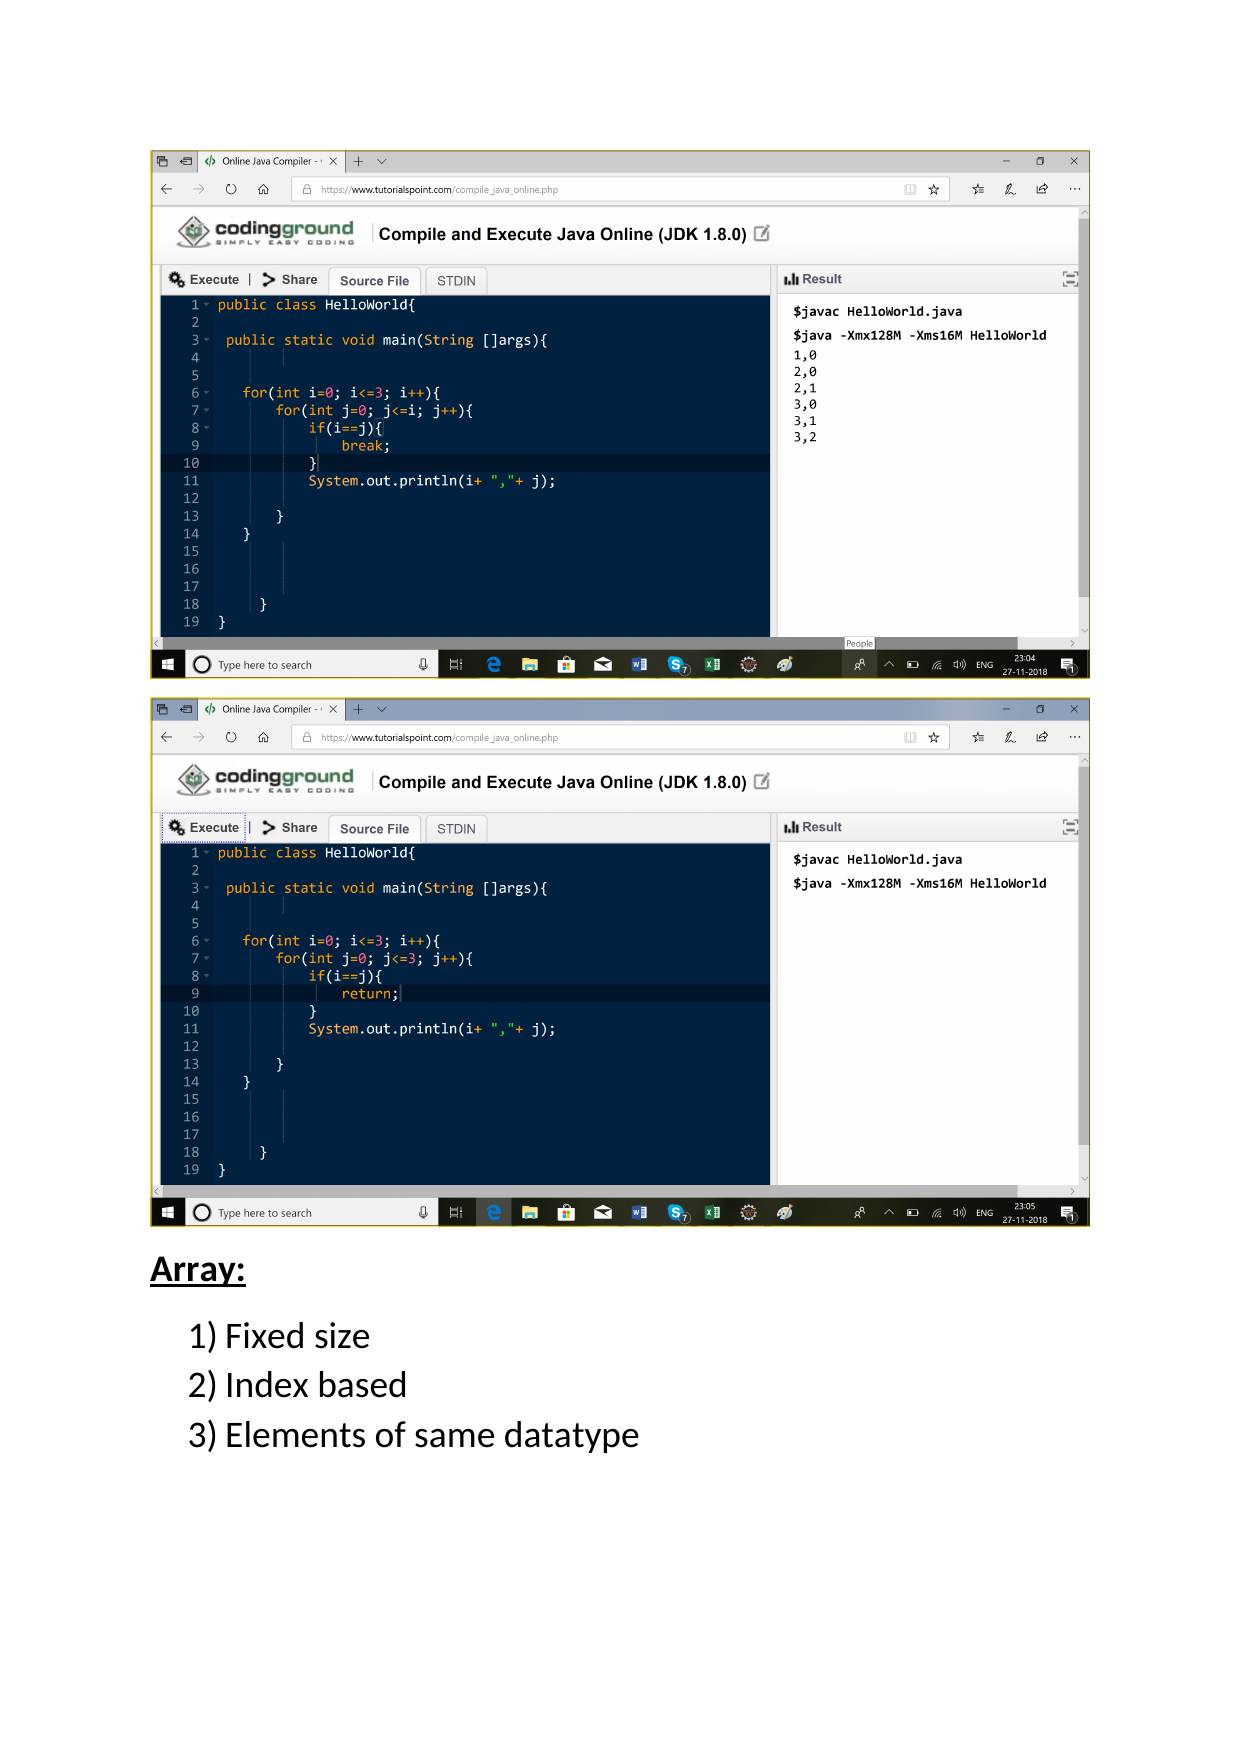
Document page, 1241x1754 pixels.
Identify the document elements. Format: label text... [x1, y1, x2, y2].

picture [150, 697, 1091, 1227]
list Elements of same datatype [187, 1411, 1090, 1456]
list Index based [187, 1361, 1090, 1407]
picture [150, 150, 1091, 679]
list Fixed size [187, 1312, 1090, 1357]
text Array: [150, 1245, 1090, 1291]
